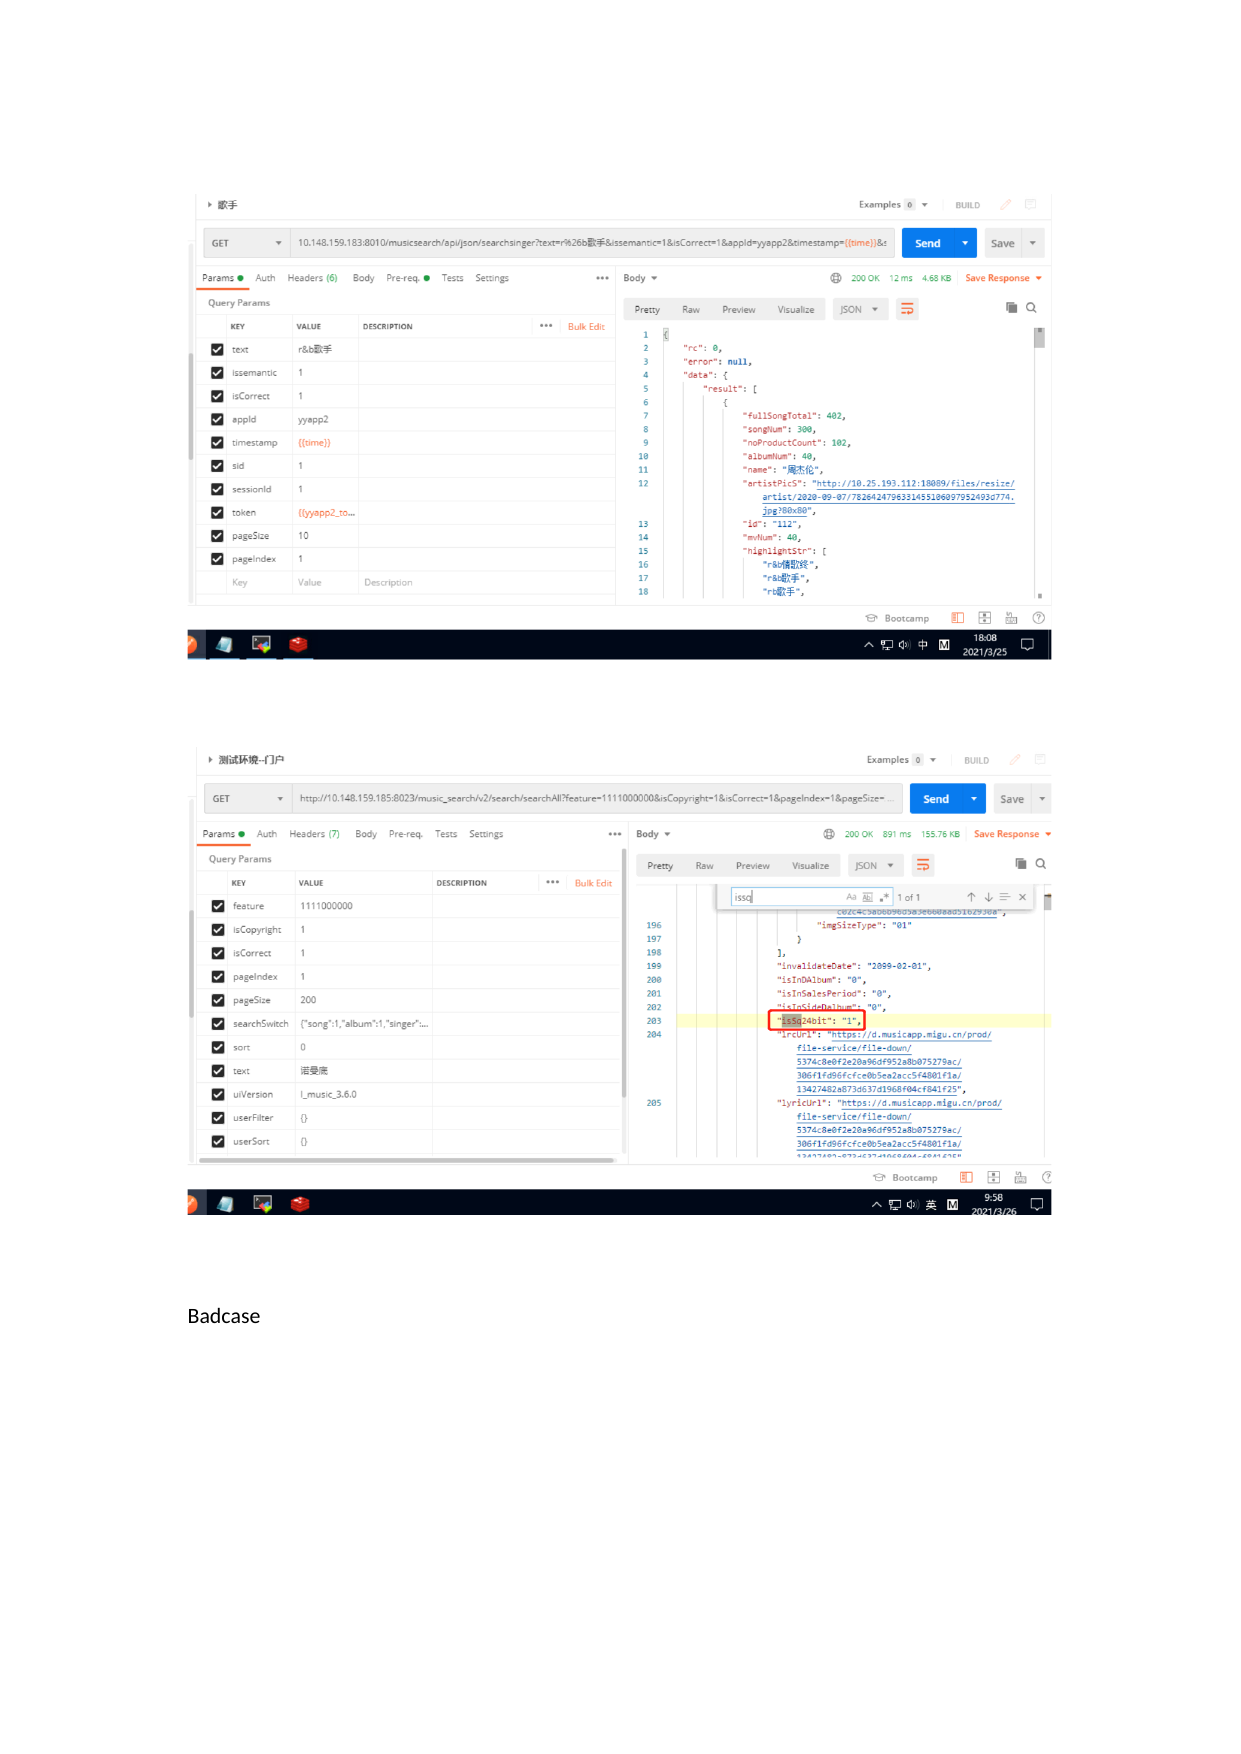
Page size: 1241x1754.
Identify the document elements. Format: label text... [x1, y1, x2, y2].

picture [187, 747, 1052, 1215]
picture [187, 194, 1052, 660]
text Badcase [187, 1299, 1053, 1332]
